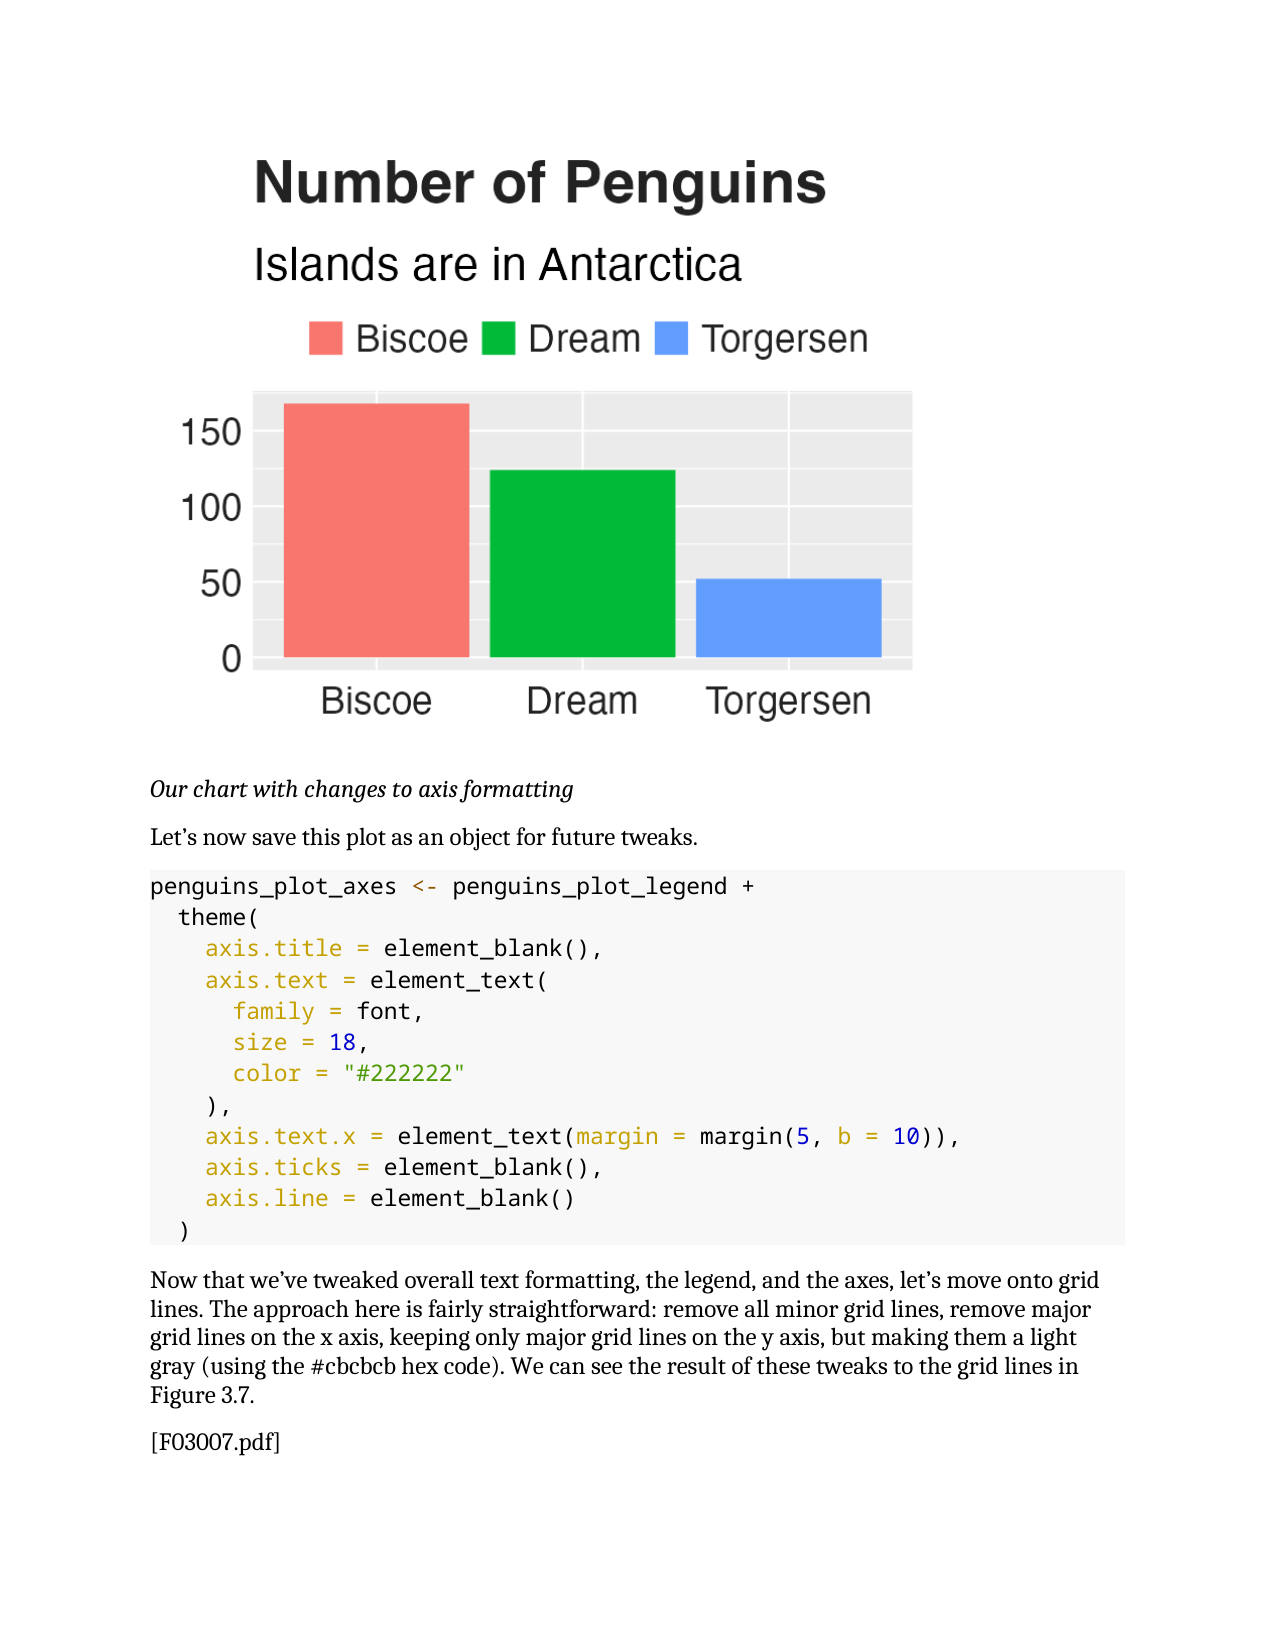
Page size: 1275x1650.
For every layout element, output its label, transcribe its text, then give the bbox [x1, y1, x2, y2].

text Now that we’ve tweaked overall text formatting, the legend, and the axes, let’s move onto grid lines. The approach here is fairly straightforward: remove all minor grid lines, remove major grid lines on the x axis, keeping only major grid lines on the y axis, but making them a light gray (using the #cbcbcb hex code). We can see the result of these tweaks to the grid lines in Figure 3.7. [150, 1266, 1125, 1409]
picture [168, 150, 924, 754]
text penguins_plot_axes <- penguins_plot_legend + theme( axis.title = element_blank(), axis.text = element_text( family = font, size = 18, color = "#222222" ), axis.text.x = element_text(margin = margin(5, b = 10)), axis.ticks = element_blank(), axis.line = element_blank() ) [150, 870, 1125, 1245]
text Let’s now save this plot as an object for future tweaks. [150, 822, 1125, 851]
text Our chart with changes to axis formatting [150, 775, 1125, 804]
text [F03007.pdf] [150, 1428, 1125, 1457]
